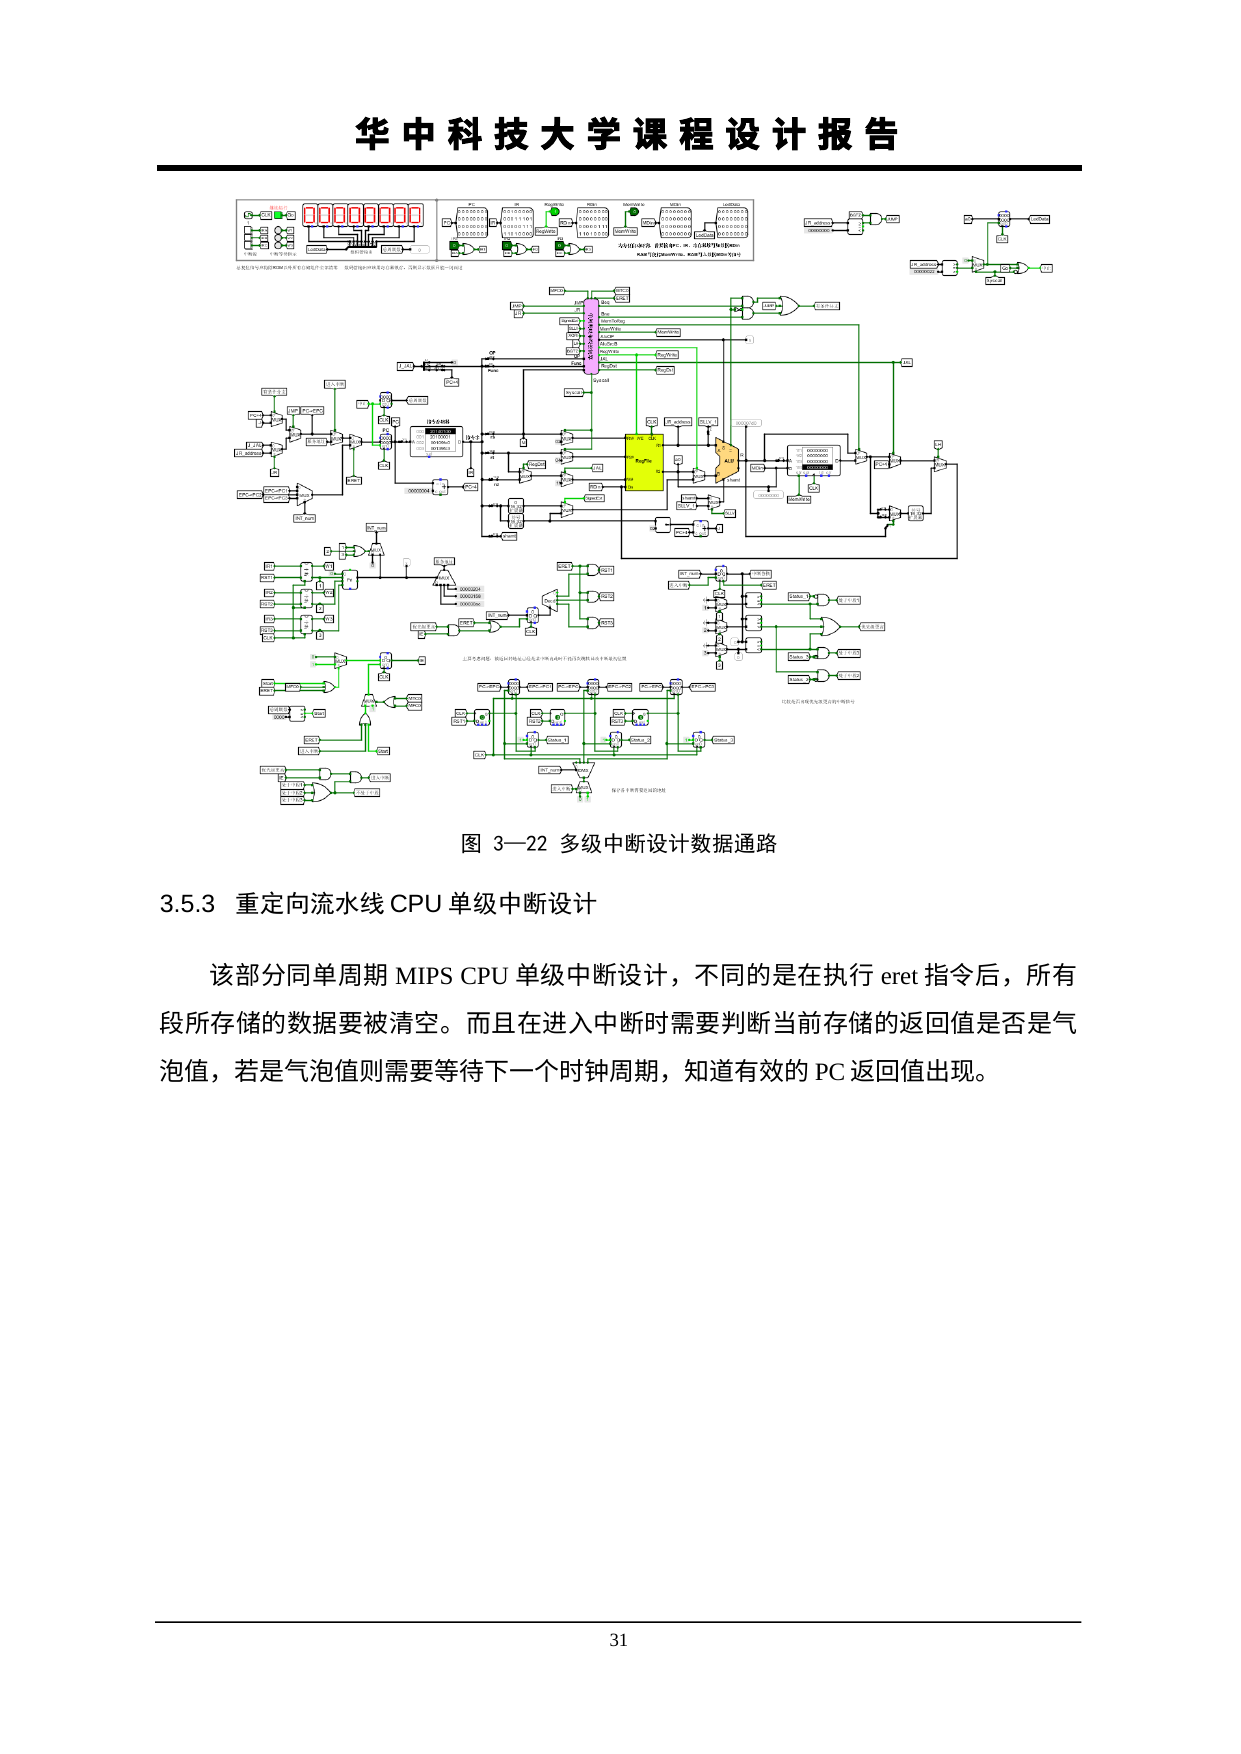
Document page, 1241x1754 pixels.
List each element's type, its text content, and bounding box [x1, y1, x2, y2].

picture [234, 198, 1054, 809]
subtitle 重定向流水线CPU单级中断设计 [159, 878, 1078, 926]
text 该部分同单周期MIPS CPU单级中断设计，不同的是在执行eret指令后，所有段所存储的数据要被清空。而且在进入中断时需要判断当前存储的返回值是否是气泡值，若是气泡值则需要等待下一个时钟周期，知道有效的PC返回值出现。 [159, 950, 1078, 1093]
